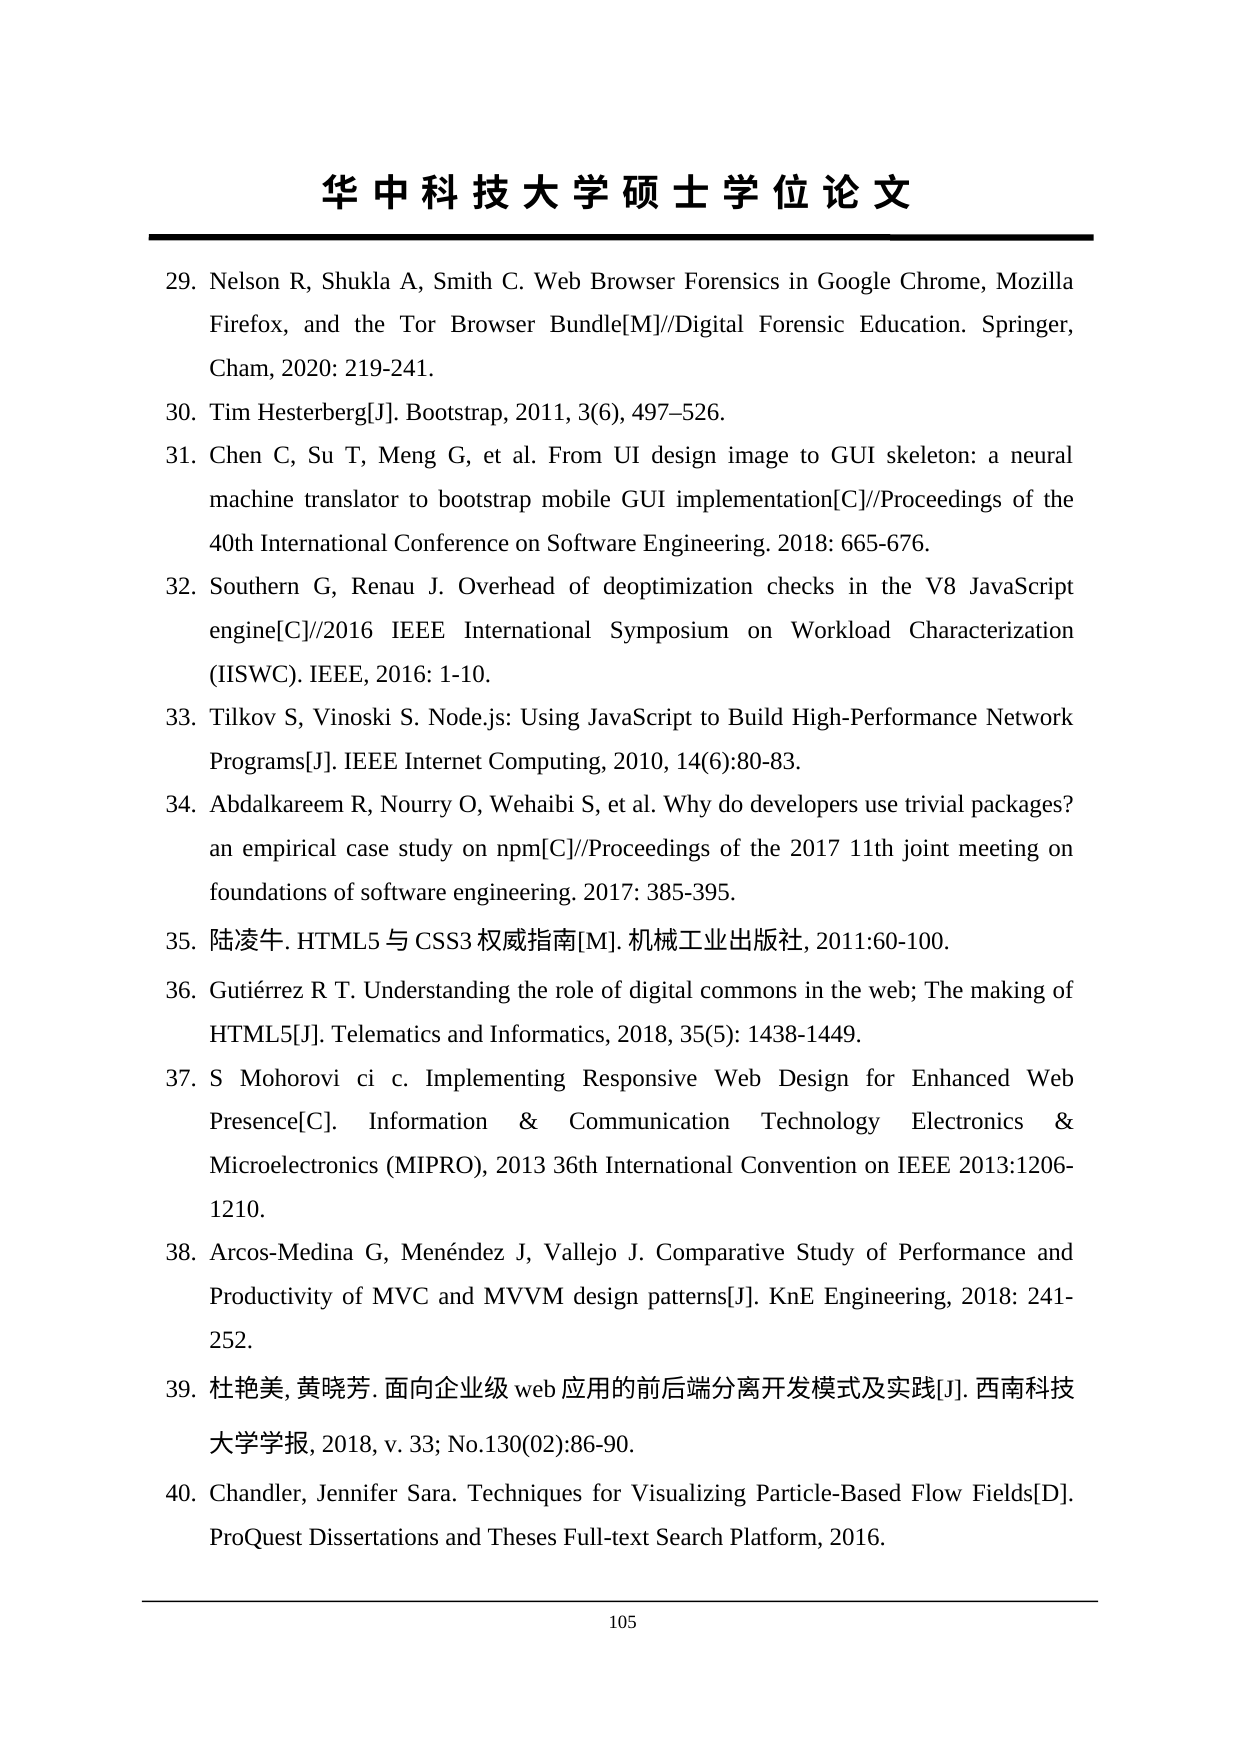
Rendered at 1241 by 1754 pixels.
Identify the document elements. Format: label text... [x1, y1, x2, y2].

list Chen C, Su T, Meng G, et al. From UI design image to GUI skeleton: a neural machine translator to bootstrap mobile GUI implementation[C]//Proceedings of the 40th International Conference on Software Engineering. 2018: 665-676. [165, 440, 1075, 556]
list Tim Hesterberg[J]. Bootstrap, 2011, 3(6), 497–526. [165, 397, 1075, 426]
list S Mohorovi ci c. Implementing Responsive Web Design for Enhanced Web Presence[C]. Information & Communication Technology Electronics & Microelectronics (MIPRO), 2013 36th International Convention on IEEE 2013:1206-1210. [165, 1063, 1075, 1222]
list 杜艳美, 黄晓芳. 面向企业级web应用的前后端分离开发模式及实践[J]. 西南科技大学学报, 2018, v. 33; No.130(02):86-90. [165, 1368, 1075, 1459]
list Tilkov S, Vinoski S. Node.js: Using JavaScript to Build High-Performance Network Programs[J]. IEEE Internet Computing, 2010, 14(6):80-83. [165, 702, 1075, 775]
list Arcos-Medina G, Menéndez J, Vallejo J. Comparative Study of Performance and Productivity of MVC and MVVM design patterns[J]. KnE Engineering, 2018: 241-252. [165, 1237, 1075, 1353]
list 陆凌牛. HTML5与CSS3权威指南[M]. 机械工业出版社, 2011:60-100. [165, 921, 1075, 957]
list Gutiérrez R T. Understanding the role of digital commons in the web; The making of HTML5[J]. Telematics and Informatics, 2018, 35(5): 1438-1449. [165, 976, 1075, 1048]
list Abdalkareem R, Nourry O, Wehaibi S, et al. Why do developers use trivial packages? an empirical case study on npm[C]//Proceedings of the 2017 11th joint meeting on foundations of software engineering. 2017: 385-395. [165, 789, 1075, 906]
list Southern G, Renau J. Overhead of deoptimization checks in the V8 JavaScript engine[C]//2016 IEEE International Symposium on Workload Characterization (IISWC). IEEE, 2016: 1-10. [165, 571, 1075, 687]
list Nelson R, Shukla A, Smith C. Web Browser Forensics in Google Chrome, Mozilla Firefox, and the Tor Browser Bundle[M]//Digital Forensic Education. Springer, Cham, 2020: 219-241. [165, 266, 1075, 382]
list Chandler, Jennifer Sara. Techniques for Visualizing Particle-Based Flow Fields[D]. ProQuest Dissertations and Theses Full-text Search Platform, 2016. [165, 1478, 1075, 1551]
